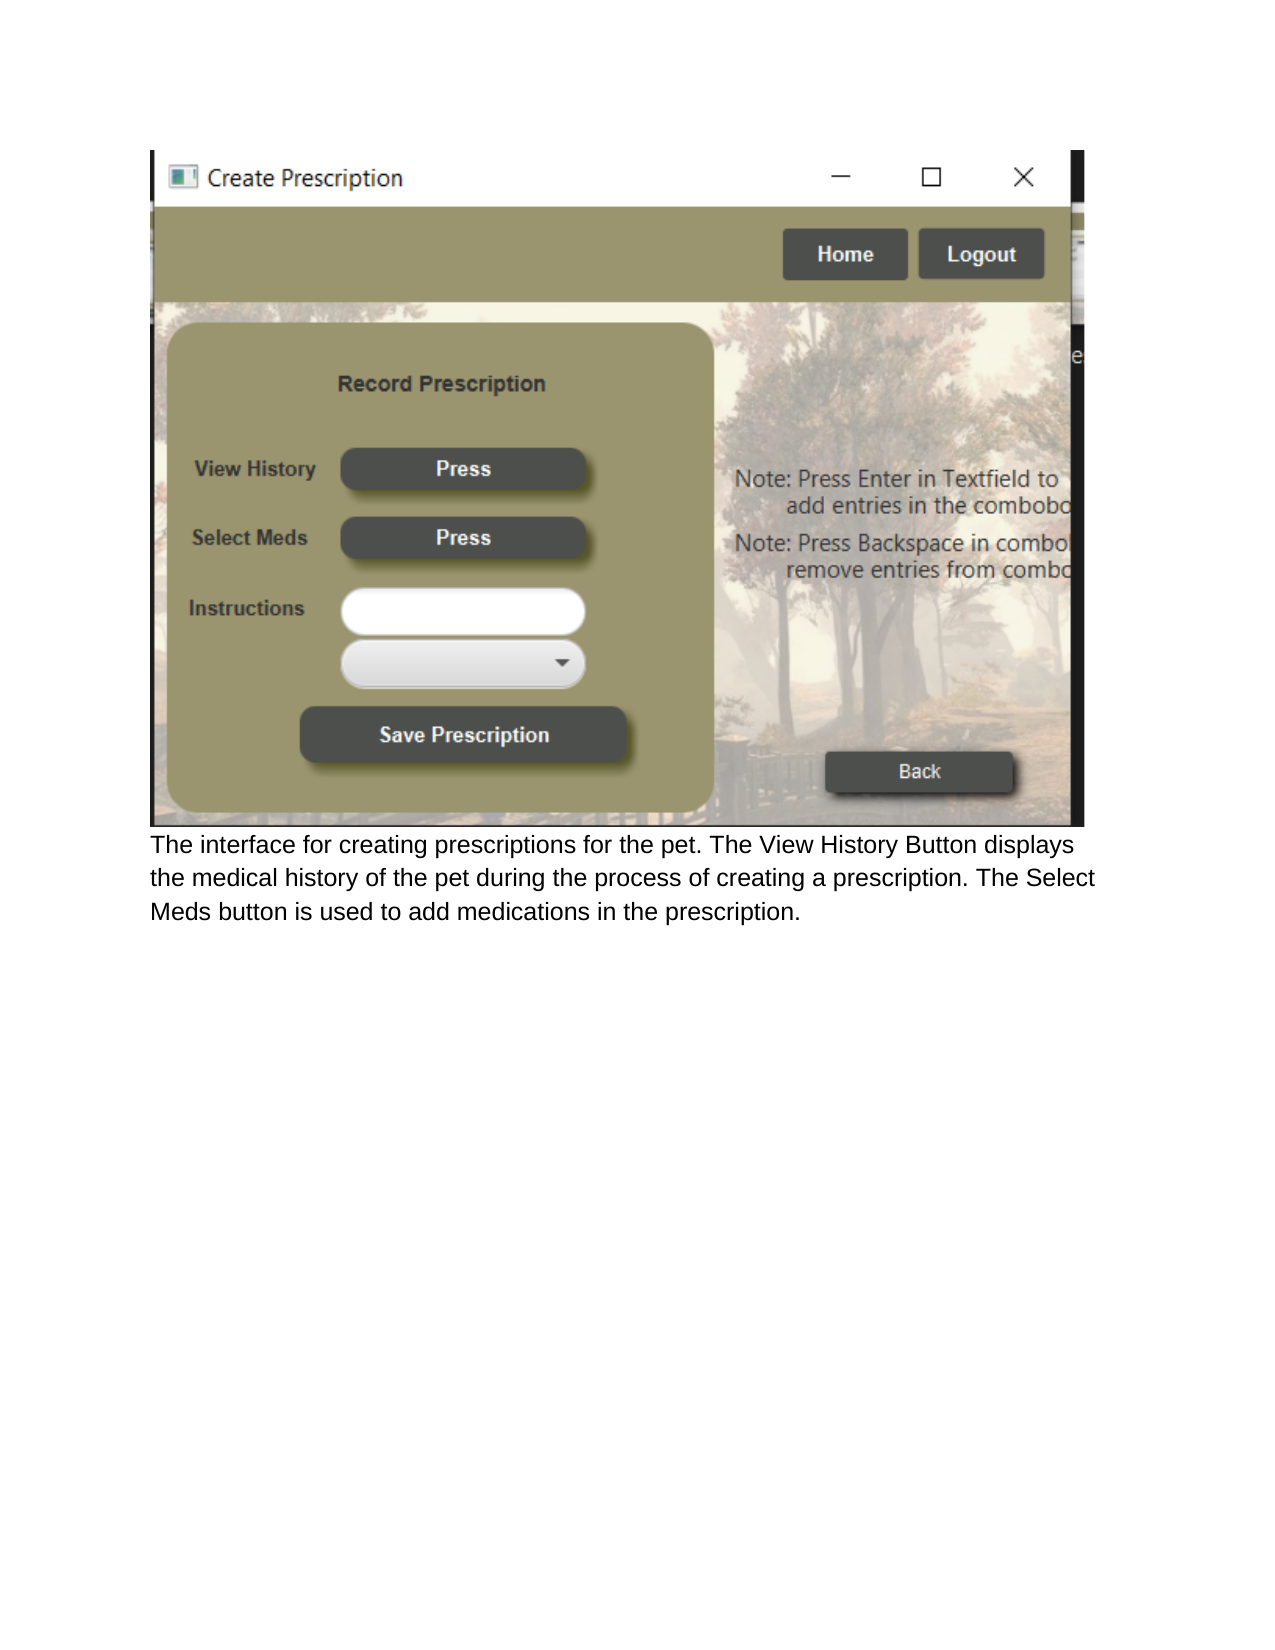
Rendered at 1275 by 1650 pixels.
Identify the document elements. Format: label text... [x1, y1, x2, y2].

text the medical history of the pet during the process of creating a prescription. The Select Meds button is used to add medications in the prescription. [150, 863, 1125, 925]
text The interface for creating prescriptions for the pet. The View History Button displays [150, 830, 1125, 859]
picture [150, 150, 1085, 827]
